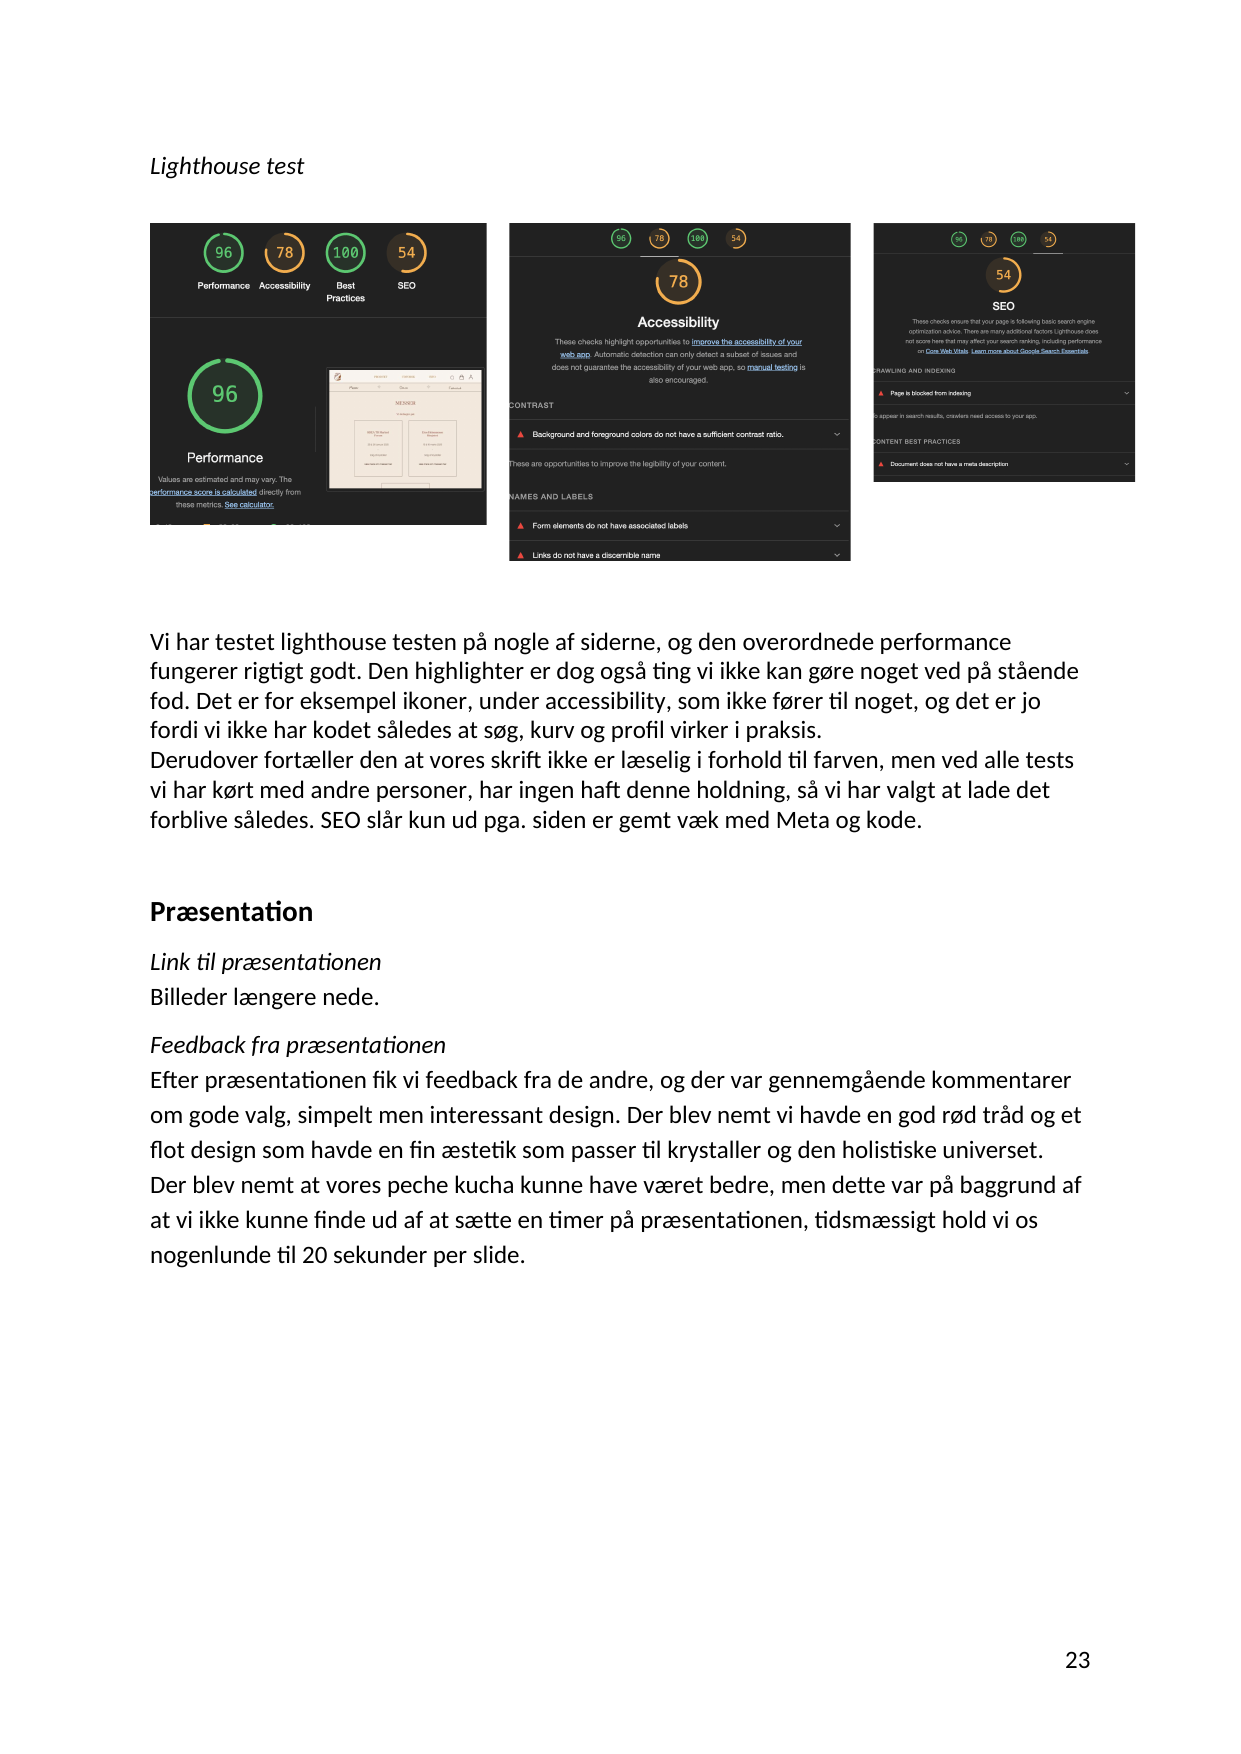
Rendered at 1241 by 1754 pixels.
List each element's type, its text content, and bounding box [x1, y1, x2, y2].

picture [509, 223, 851, 561]
picture [873, 223, 1136, 482]
text Billeder længere nede. [150, 982, 1090, 1012]
subtitle Præsentation [150, 893, 1090, 929]
subtitle Feedback fra præsentationen Efter præsentationen fik vi feedback fra de andre, og der var gennemgående kommentarer om gode valg, simpelt men interessant design. Der blev nemt vi havde en god rød tråd og et flot design som havde en fin æstetik som passer til krystaller og den holistiske universet. Der blev nemt at vores peche kucha kunne have været bedre, men dette var på baggrund af at vi ikke kunne finde ud af at sætte en timer på præsentationen, tidsmæssigt hold vi os nogenlunde til 20 sekunder per slide. [150, 1029, 1090, 1269]
subtitle Lighthouse test [150, 150, 1090, 181]
subtitle Link til præsentationen [150, 947, 1090, 977]
picture [150, 223, 487, 525]
